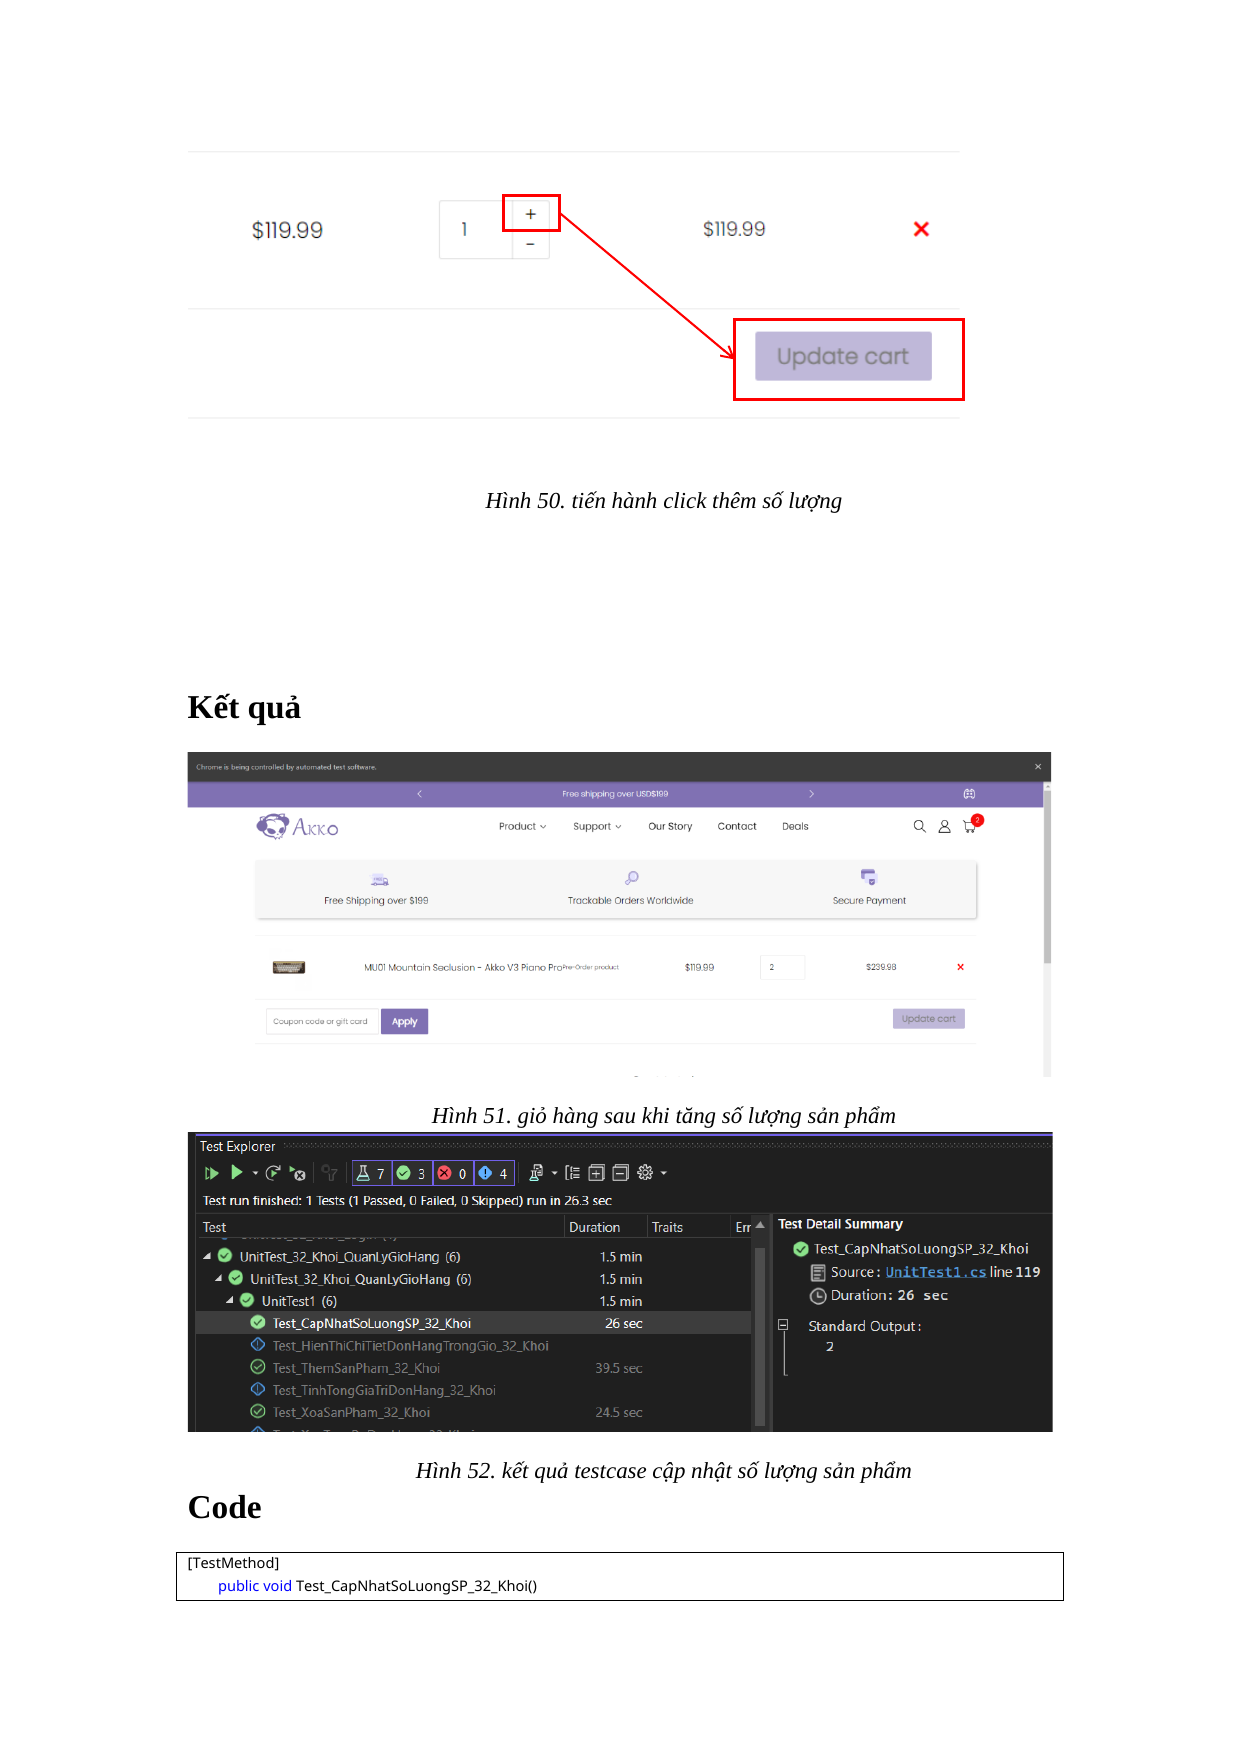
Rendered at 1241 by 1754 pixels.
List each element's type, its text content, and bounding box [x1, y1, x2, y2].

picture [188, 150, 1053, 462]
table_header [177, 1553, 1063, 1600]
picture [187, 752, 1052, 1077]
list Kết quả [187, 687, 1053, 725]
picture [187, 1132, 1053, 1432]
list Hình 50. tiến hành click thêm số lượng [275, 487, 1053, 513]
list Hình 52. kết quả testcase cập nhật số lượng sản phẩm [275, 1457, 1053, 1483]
list Code [187, 1487, 1053, 1526]
list Hình 51. giỏ hàng sau khi tăng số lượng sản phẩm [275, 1102, 1053, 1128]
